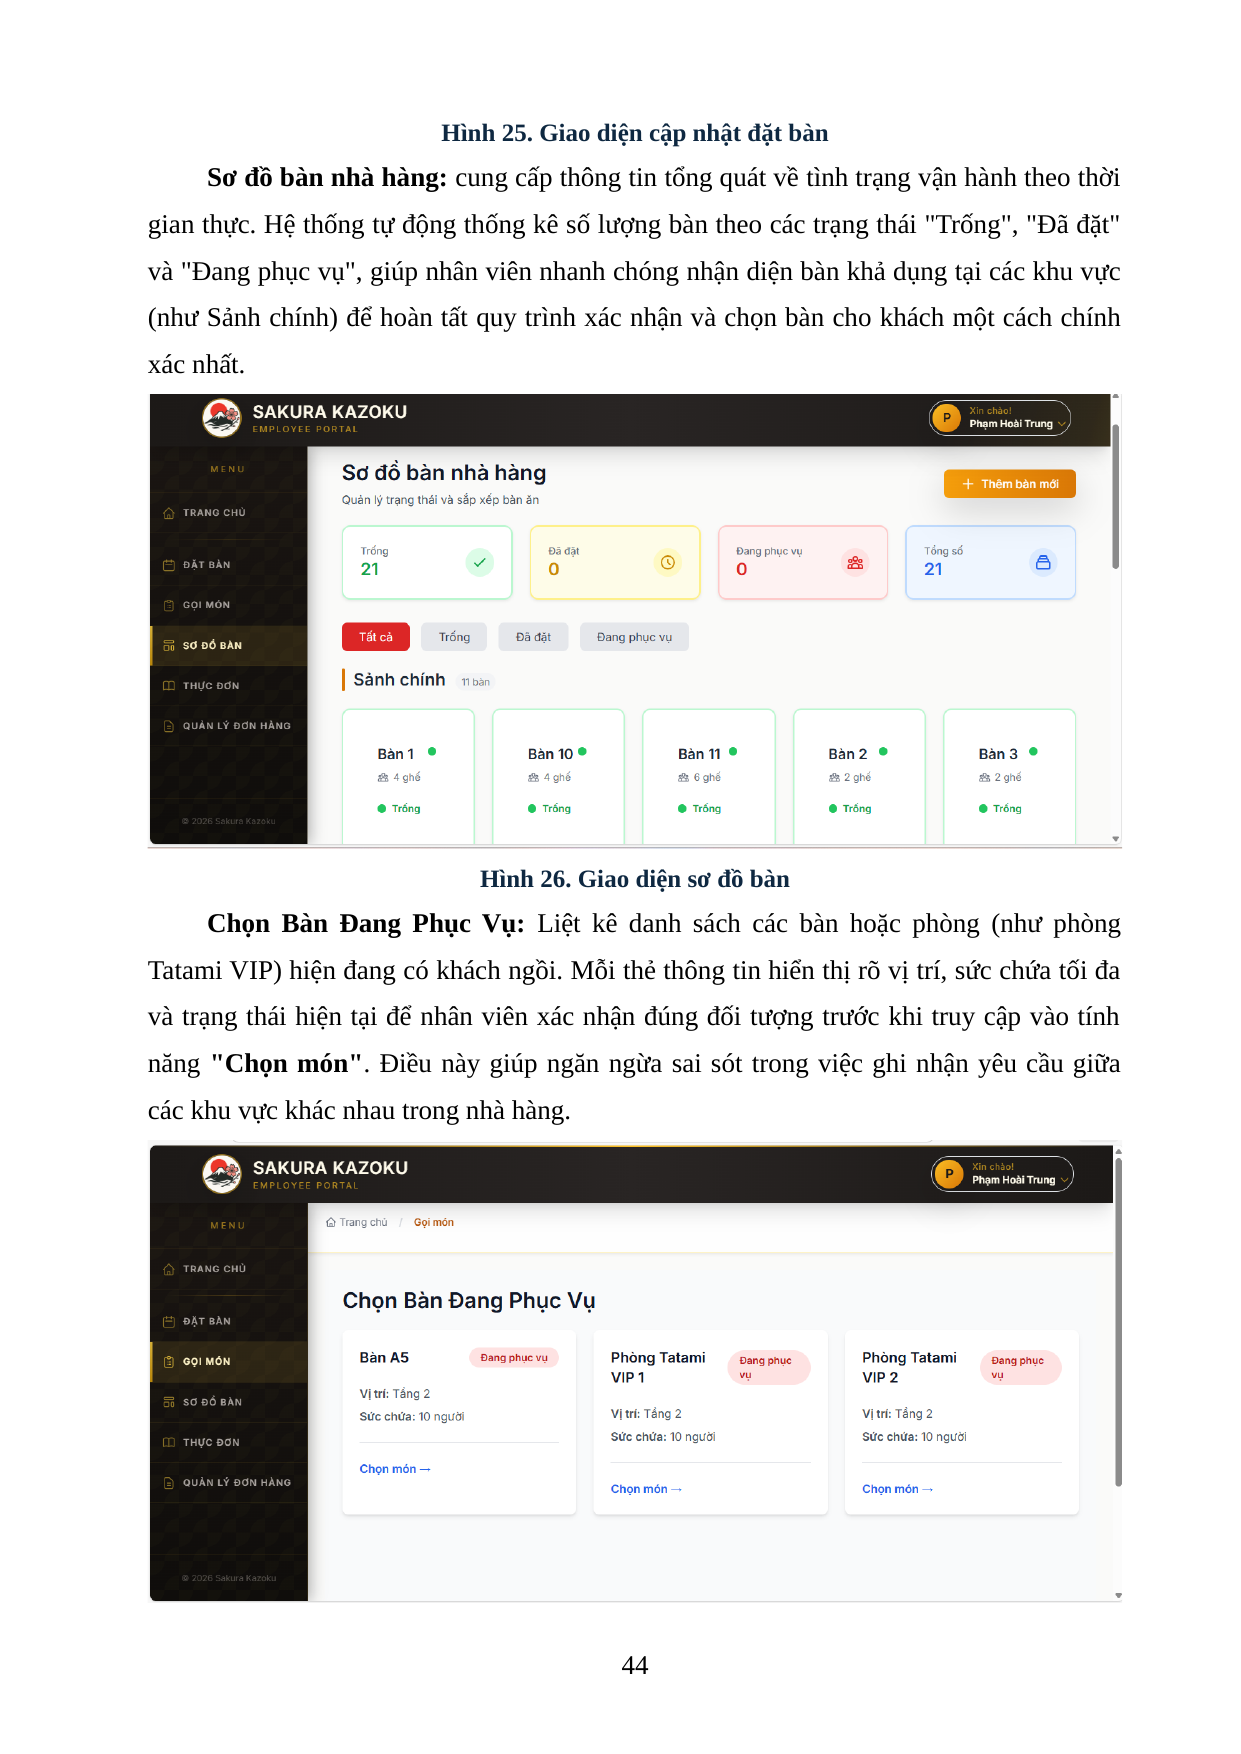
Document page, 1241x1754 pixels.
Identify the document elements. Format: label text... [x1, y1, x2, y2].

picture [147, 394, 1123, 849]
picture [147, 1140, 1123, 1603]
text Hình 26. Giao diện sơ đồ bàn [148, 864, 1122, 893]
text Chọn Bàn Đang Phục Vụ: Liệt kê danh sách các bàn hoặc phòng (như phòng Tatami VIP) hiện đang có khách ngồi. Mỗi thẻ thông tin hiển thị rõ vị trí, sức chứa tối đa và trạng thái hiện tại để nhân viên xác nhận đúng đối tượng trước khi truy cập vào tính năng "Chọn món". Điều này giúp ngăn ngừa sai sót trong việc ghi nhận yêu cầu giữa các khu vực khác nhau trong nhà hàng. [148, 907, 1122, 1125]
text Sơ đồ bàn nhà hàng: cung cấp thông tin tổng quát về tình trạng vận hành theo thời gian thực. Hệ thống tự động thống kê số lượng bàn theo các trạng thái "Trống", "Đã đặt" và "Đang phục vụ", giúp nhân viên nhanh chóng nhận diện bàn khả dụng tại các khu vực (như Sảnh chính) để hoàn tất quy trình xác nhận và chọn bàn cho khách một cách chính xác nhất. [148, 161, 1122, 379]
text Hình 25. Giao diện cập nhật đặt bàn [148, 118, 1122, 147]
